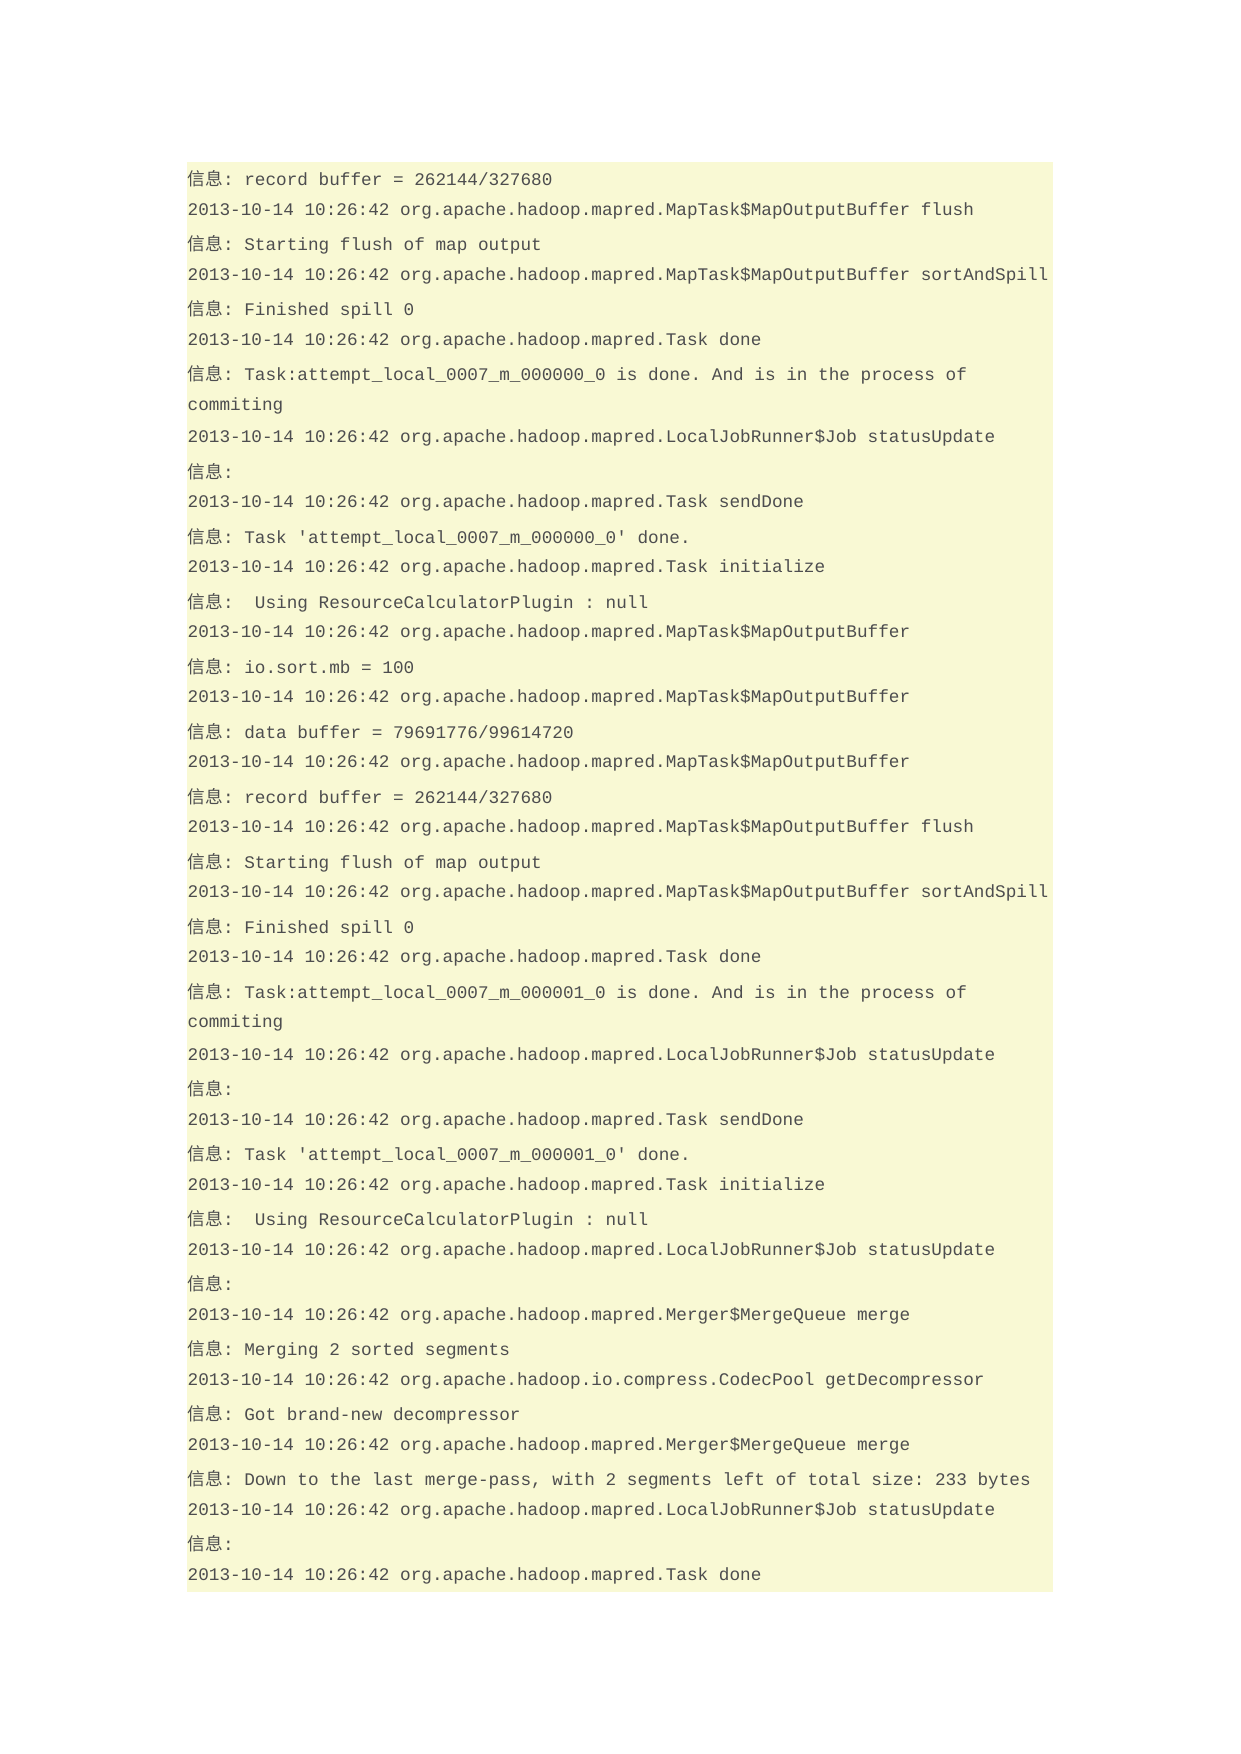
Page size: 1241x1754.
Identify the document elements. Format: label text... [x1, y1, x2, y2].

text 2013-10-14 10:26:42 org.apache.hadoop.mapred.MapTask$MapOutputBuffer [187, 682, 1053, 714]
text 2013-10-14 10:26:42 org.apache.hadoop.mapred.MapTask$MapOutputBuffer [187, 617, 1053, 649]
text 2013-10-14 10:26:42 org.apache.hadoop.mapred.LocalJobRunner$Job statusUpdate [187, 1234, 1053, 1267]
text 2013-10-14 10:26:42 org.apache.hadoop.mapred.MapTask$MapOutputBuffer sortAndSpill [187, 877, 1053, 909]
text 信息: Task:attempt_local_0007_m_000000_0 is done. And is in the process of commiting [187, 357, 1053, 422]
text 2013-10-14 10:26:42 org.apache.hadoop.mapred.Merger$MergeQueue merge [187, 1299, 1053, 1332]
text 信息: io.sort.mb = 100 [187, 649, 1053, 682]
text 信息: [187, 1267, 1053, 1299]
text 2013-10-14 10:26:42 org.apache.hadoop.mapred.MapTask$MapOutputBuffer [187, 747, 1053, 779]
text 信息: Starting flush of map output [187, 227, 1053, 259]
text 2013-10-14 10:26:42 org.apache.hadoop.mapred.LocalJobRunner$Job statusUpdate [187, 422, 1053, 454]
text 2013-10-14 10:26:42 org.apache.hadoop.mapred.Task initialize [187, 552, 1053, 584]
text 信息: Finished spill 0 [187, 909, 1053, 942]
text 信息: Finished spill 0 [187, 292, 1053, 324]
text 2013-10-14 10:26:42 org.apache.hadoop.mapred.Merger$MergeQueue merge [187, 1429, 1053, 1462]
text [187, 1494, 1053, 1527]
text 信息: Using ResourceCalculatorPlugin : null [187, 1202, 1053, 1234]
text 2013-10-14 10:26:42 org.apache.hadoop.mapred.Task done [187, 324, 1053, 357]
text 2013-10-14 10:26:42 org.apache.hadoop.mapred.LocalJobRunner$Job statusUpdate [187, 1039, 1053, 1072]
text 2013-10-14 10:26:42 org.apache.hadoop.mapred.Task done [187, 1559, 1053, 1592]
text 2013-10-14 10:26:42 org.apache.hadoop.mapred.Task sendDone [187, 487, 1053, 519]
text 信息: [187, 1072, 1053, 1104]
text 信息: Using ResourceCalculatorPlugin : null [187, 584, 1053, 617]
text 2013-10-14 10:26:42 org.apache.hadoop.mapred.MapTask$MapOutputBuffer flush [187, 812, 1053, 844]
text 2013-10-14 10:26:42 org.apache.hadoop.mapred.Task done [187, 942, 1053, 974]
text 信息: [187, 454, 1053, 487]
text 信息: Down to the last merge-pass, with 2 segments left of total size: 233 bytes [187, 1462, 1053, 1494]
text 2013-10-14 10:26:42 org.apache.hadoop.mapred.Task sendDone [187, 1104, 1053, 1137]
text 2013-10-14 10:26:42 org.apache.hadoop.io.compress.CodecPool getDecompressor [187, 1364, 1053, 1397]
text 信息: Task 'attempt_local_0007_m_000001_0' done. [187, 1137, 1053, 1169]
text 2013-10-14 10:26:42 org.apache.hadoop.mapred.Task initialize [187, 1169, 1053, 1202]
text 信息: Got brand-new decompressor [187, 1397, 1053, 1429]
text 信息: [187, 1527, 1053, 1559]
text 信息: record buffer = 262144/327680 [187, 779, 1053, 812]
text 信息: Starting flush of map output [187, 844, 1053, 877]
text 2013-10-14 10:26:42 org.apache.hadoop.mapred.MapTask$MapOutputBuffer flush [187, 194, 1053, 227]
text 信息: Task:attempt_local_0007_m_000001_0 is done. And is in the process of commiting [187, 974, 1053, 1039]
text 信息: Task 'attempt_local_0007_m_000000_0' done. [187, 519, 1053, 552]
text 信息: data buffer = 79691776/99614720 [187, 714, 1053, 747]
text 信息: record buffer = 262144/327680 [187, 162, 1053, 194]
text 信息: Merging 2 sorted segments [187, 1332, 1053, 1364]
text 2013-10-14 10:26:42 org.apache.hadoop.mapred.MapTask$MapOutputBuffer sortAndSpill [187, 259, 1053, 292]
